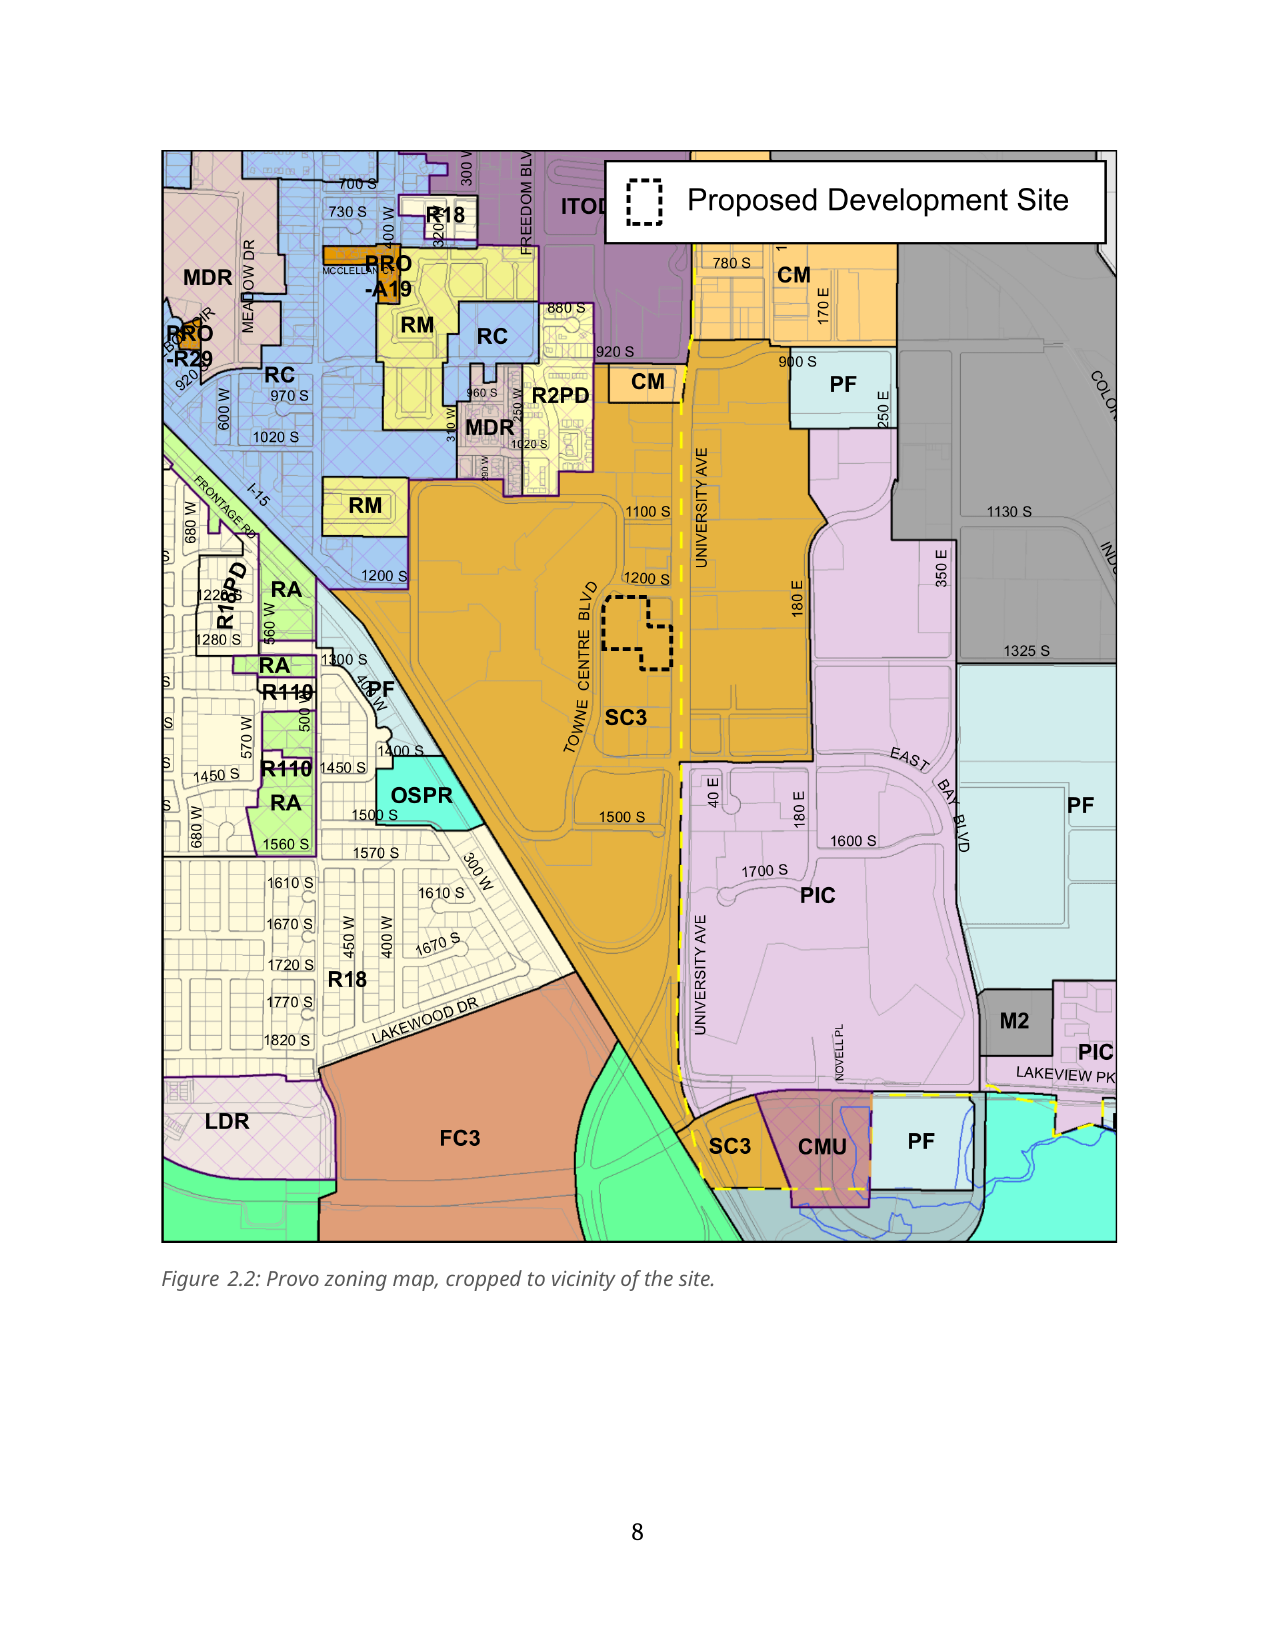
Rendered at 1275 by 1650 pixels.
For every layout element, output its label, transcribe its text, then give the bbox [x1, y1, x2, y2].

picture [161, 150, 1118, 1243]
table_header Figure 2.2: Provo zoning map, cropped to vicinity of the site. [150, 150, 1125, 1330]
